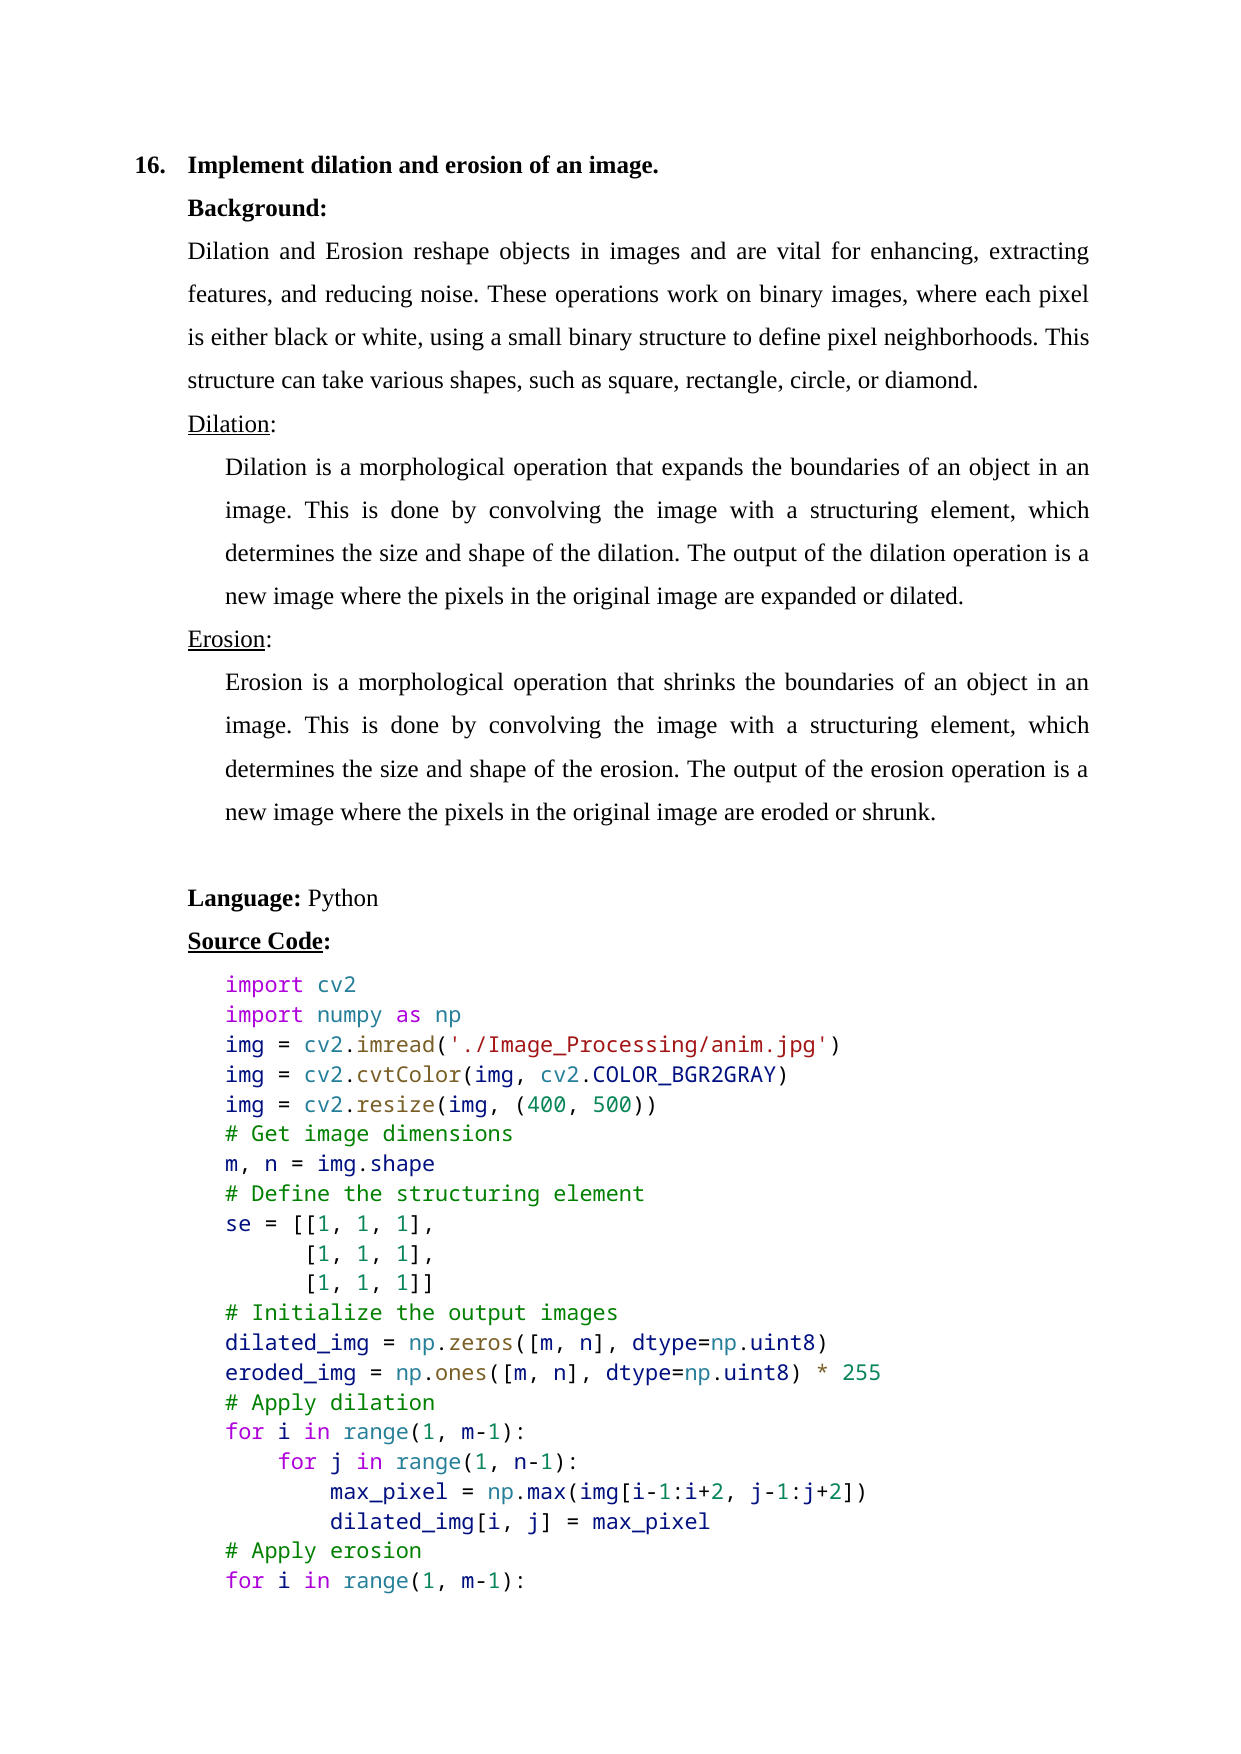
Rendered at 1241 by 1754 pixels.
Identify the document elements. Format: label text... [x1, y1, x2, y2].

text # Define the structuring element [225, 1178, 1090, 1208]
list Language: Python [187, 883, 1090, 912]
text eroded_img = np.ones([m, n], dtype=np.uint8) * 255 [225, 1357, 1090, 1386]
list Dilation and Erosion reshape objects in images and are vital for enhancing, extracting features, and reducing noise. These operations work on binary images, where each pixel is either black or white, using a small binary structure to define pixel neighborhoods. This structure can take various shapes, such as square, rectangle, circle, or diamond. [187, 236, 1090, 394]
list Implement dilation and erosion of an image. [150, 150, 1090, 179]
list Dilation: [187, 409, 1090, 437]
text import numpy as np [225, 999, 1090, 1029]
text [1, 1, 1], [225, 1237, 1090, 1267]
text # Apply erosion [225, 1535, 1090, 1565]
text # Get image dimensions [225, 1118, 1090, 1148]
text # Apply dilation [225, 1386, 1090, 1416]
list Background: [187, 193, 1090, 222]
text img = cv2.resize(img, (400, 500)) [225, 1088, 1090, 1118]
list Erosion: [187, 624, 1090, 653]
text dilated_img[i, j] = max_pixel [225, 1506, 1090, 1535]
text for i in range(1, m-1): [225, 1565, 1090, 1595]
text for i in range(1, m-1): [225, 1416, 1090, 1446]
text dilated_img = np.zeros([m, n], dtype=np.uint8) [225, 1327, 1090, 1357]
text [1, 1, 1]] [225, 1267, 1090, 1297]
text for j in range(1, n-1): [225, 1446, 1090, 1476]
text m, n = img.shape [225, 1148, 1090, 1178]
list Source Code: [187, 926, 1090, 955]
text img = cv2.cvtColor(img, cv2.COLOR_BGR2GRAY) [225, 1059, 1090, 1088]
text # Initialize the output images [225, 1297, 1090, 1327]
text img = cv2.imread('./Image_Processing/anim.jpg') [225, 1029, 1090, 1059]
text import cv2 [225, 969, 1090, 999]
text se = [[1, 1, 1], [225, 1208, 1090, 1237]
text max_pixel = np.max(img[i-1:i+2, j-1:j+2]) [225, 1476, 1090, 1506]
list Erosion is a morphological operation that shrinks the boundaries of an object in an image. This is done by convolving the image with a structuring element, which determines the size and shape of the erosion. The output of the erosion operation is a new image where the pixels in the original image are eroded or shrunk. [225, 667, 1090, 826]
list Dilation is a morphological operation that expands the boundaries of an object in an image. This is done by convolving the image with a structuring element, which determines the size and shape of the dilation. The output of the dilation operation is a new image where the pixels in the original image are expanded or dilated. [225, 452, 1090, 610]
